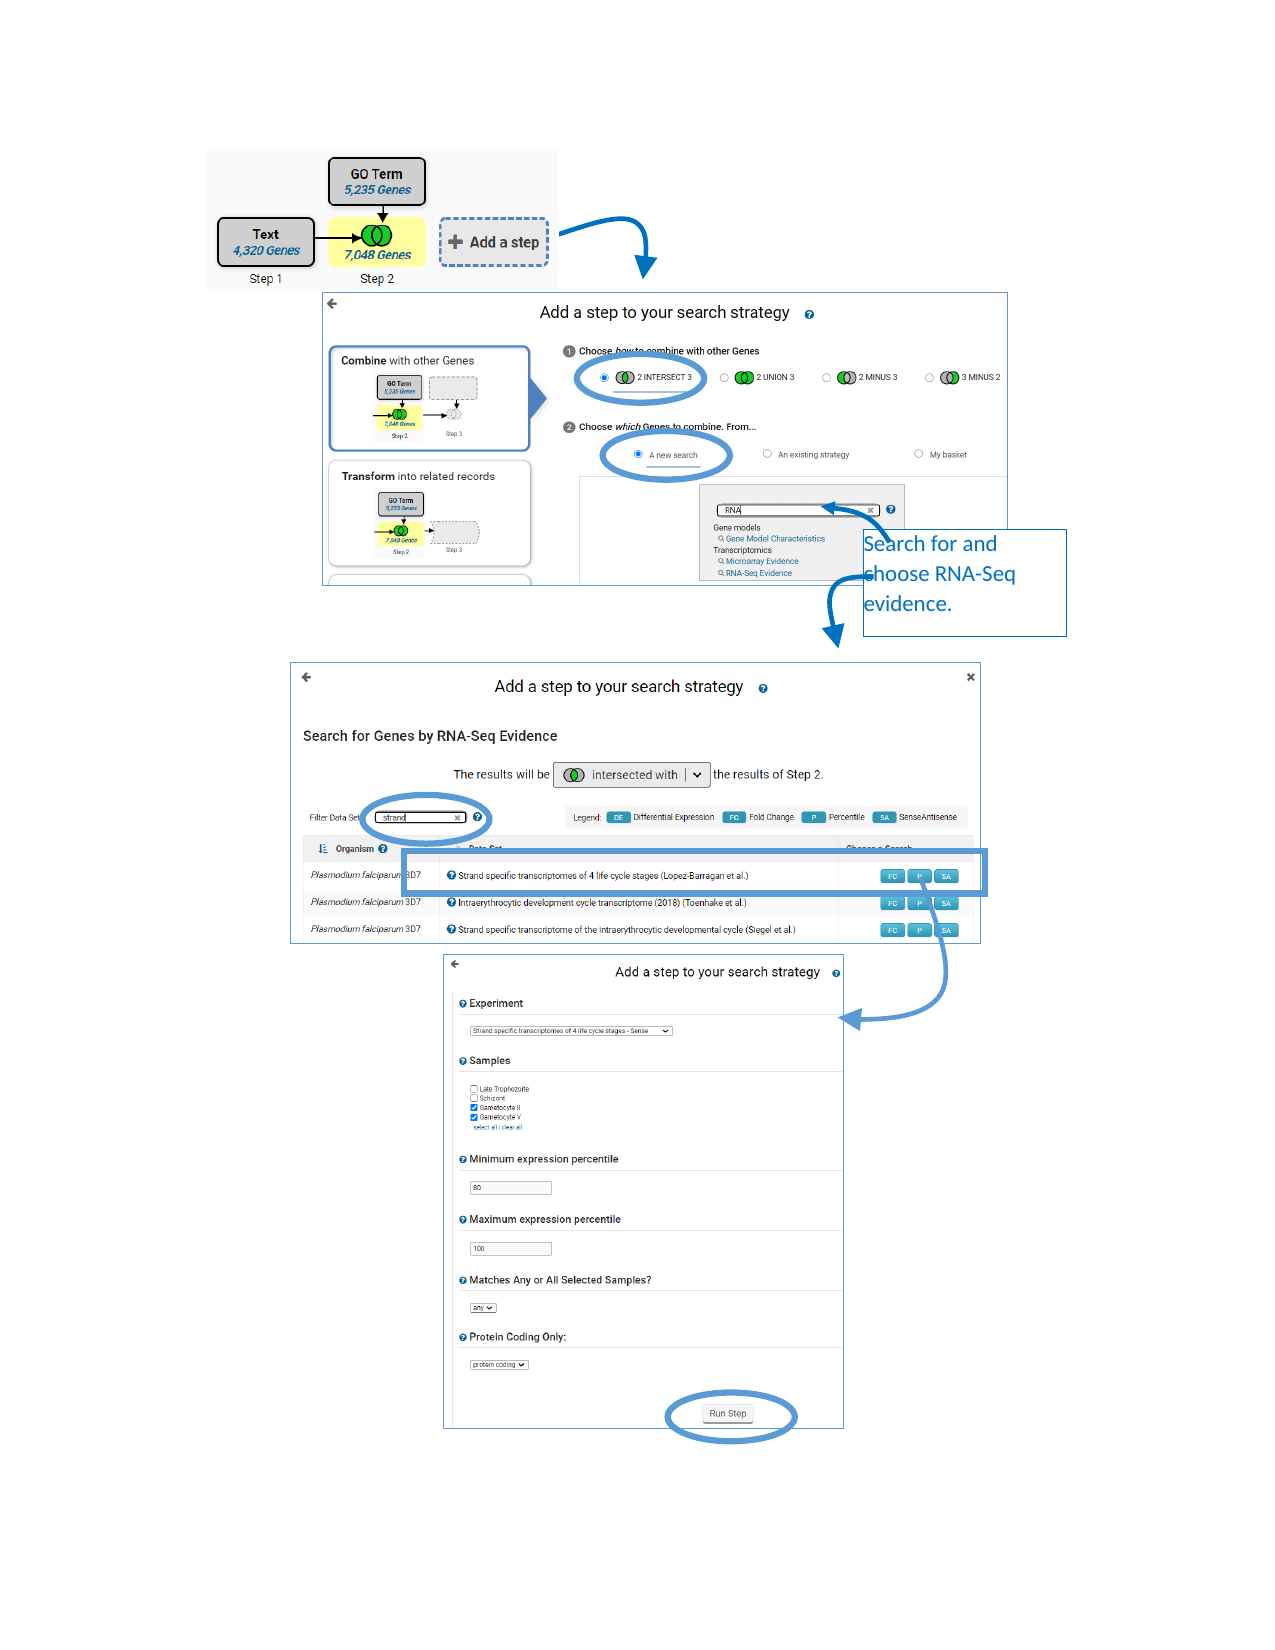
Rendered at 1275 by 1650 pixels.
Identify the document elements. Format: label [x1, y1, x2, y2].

picture [374, 488, 425, 558]
picture [373, 371, 424, 442]
